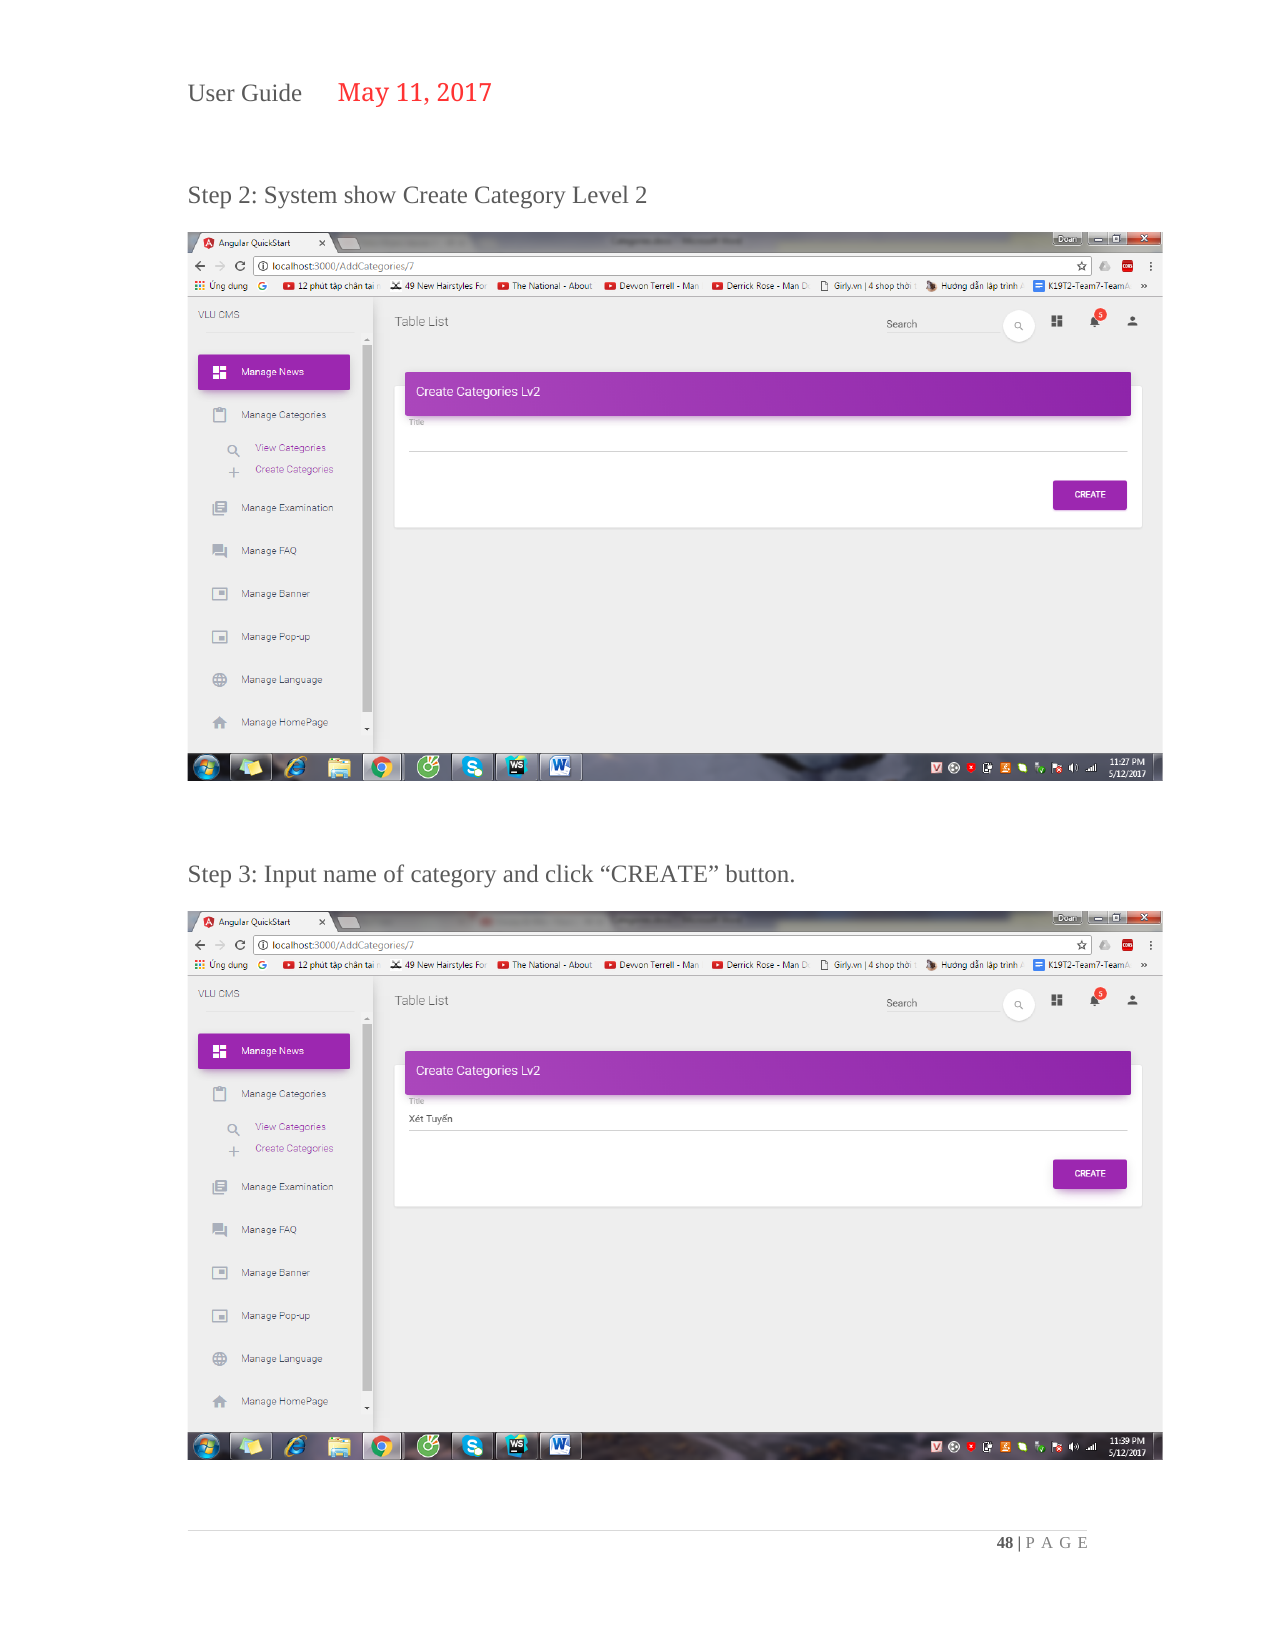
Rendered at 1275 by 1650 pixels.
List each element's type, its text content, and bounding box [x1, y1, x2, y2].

text Step 3: Input name of category and click “CREATE” button. [187, 859, 1087, 888]
picture [187, 911, 1163, 1460]
text Step 2: System show Create Category Level 2 [187, 180, 1087, 209]
picture [187, 232, 1163, 781]
